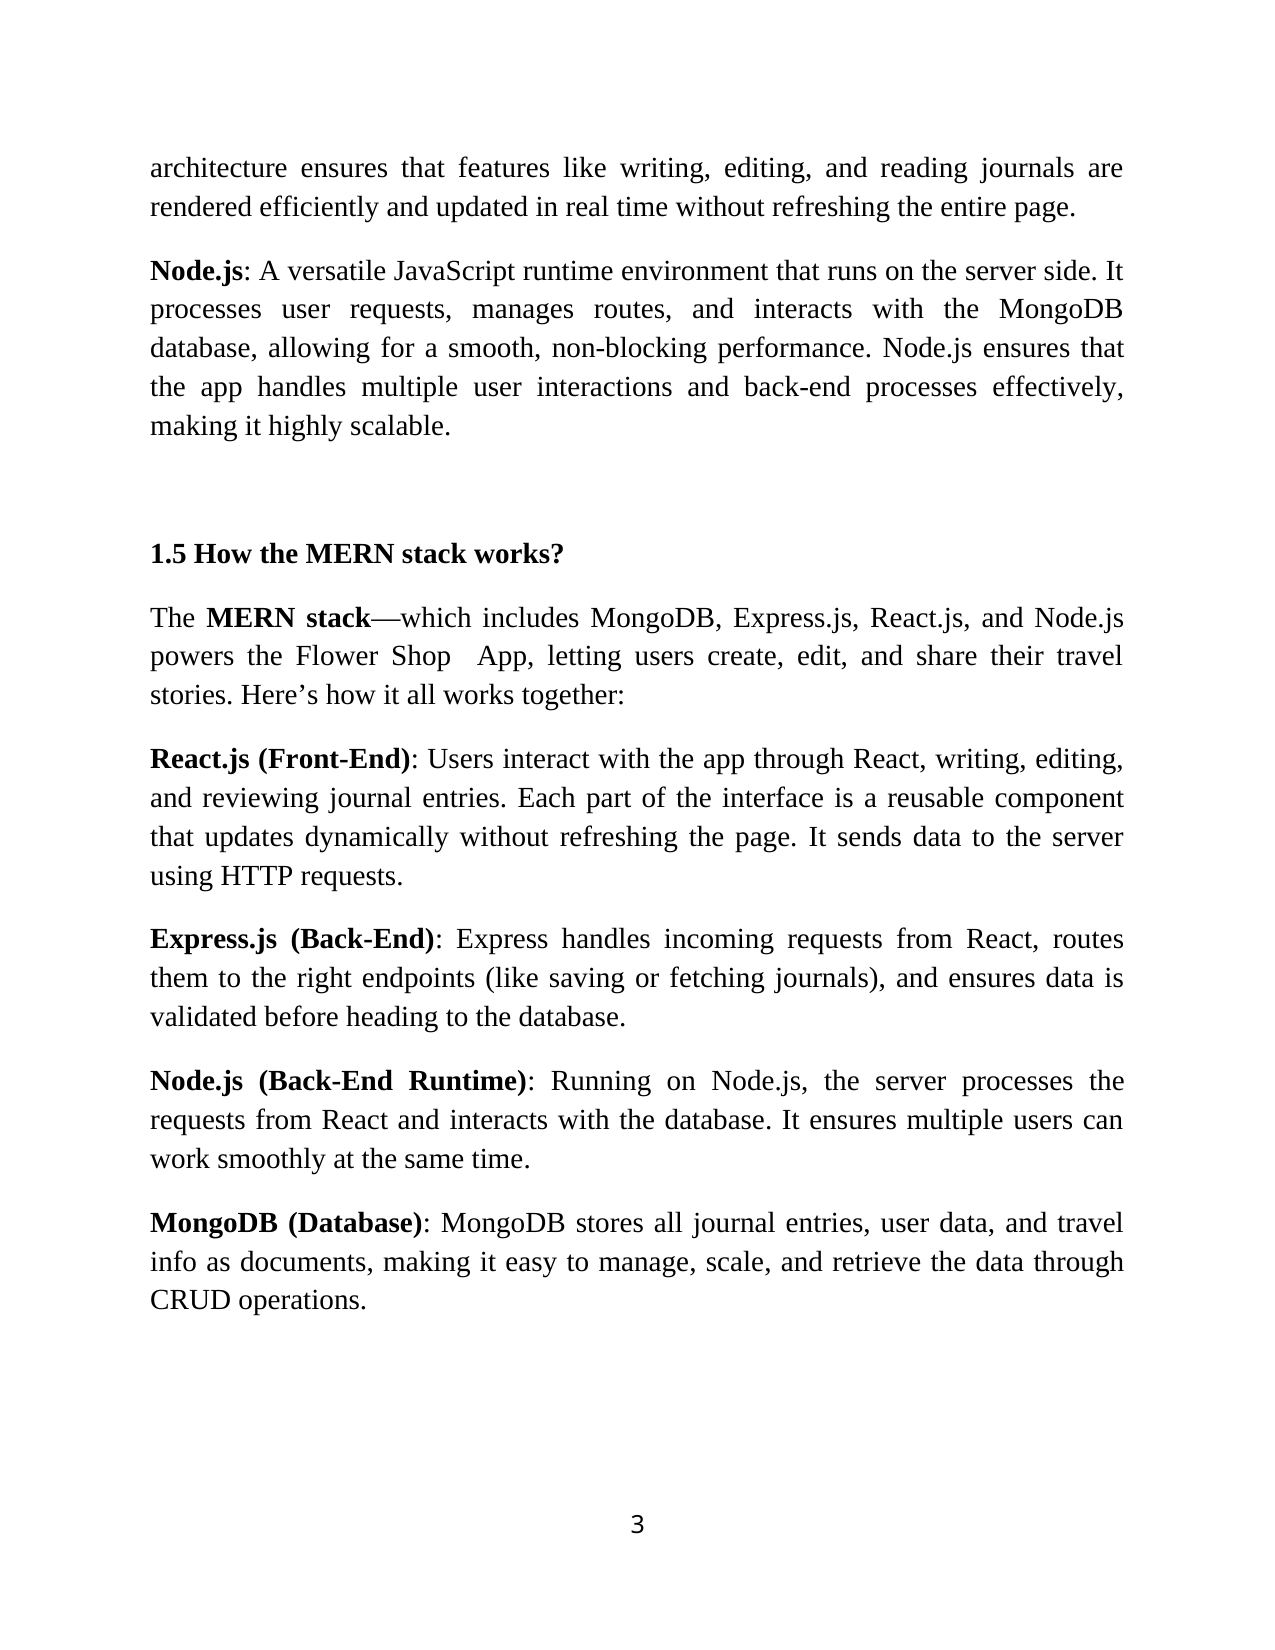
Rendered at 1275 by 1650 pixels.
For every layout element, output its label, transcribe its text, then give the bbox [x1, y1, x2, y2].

text Node.js: A versatile JavaScript runtime environment that runs on the server side. It processes user requests, manages routes, and interacts with the MongoDB database, allowing for a smooth, non-blocking performance. Node.js ensures that the app handles multiple user interactions and back-end processes effectively, making it highly scalable. [150, 253, 1125, 442]
text MongoDB (Database): MongoDB stores all journal entries, user data, and travel info as documents, making it easy to manage, scale, and retrieve the data through CRUD operations. [150, 1205, 1125, 1316]
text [150, 150, 1125, 222]
text 1.5 How the MERN stack works? [150, 536, 1125, 569]
text Express.js (Back-End): Express handles incoming requests from React, routes them to the right endpoints (like saving or fetching journals), and ensures data is validated before heading to the database. [150, 922, 1125, 1033]
text React.js (Front-End): Users interact with the app through React, writing, editing, and reviewing journal entries. Each part of the interface is a reusable component that updates dynamically without refreshing the page. It sends data to the server using HTTP requests. [150, 741, 1125, 891]
text The MERN stack—which includes MongoDB, Express.js, React.js, and Node.js powers the Flower Shop App, letting users create, edit, and share their travel stories. Here’s how it all works together: [150, 600, 1125, 711]
text Node.js (Back-End Runtime): Running on Node.js, the server processes the requests from React and interacts with the database. It ensures multiple users can work smoothly at the same time. [150, 1063, 1125, 1174]
